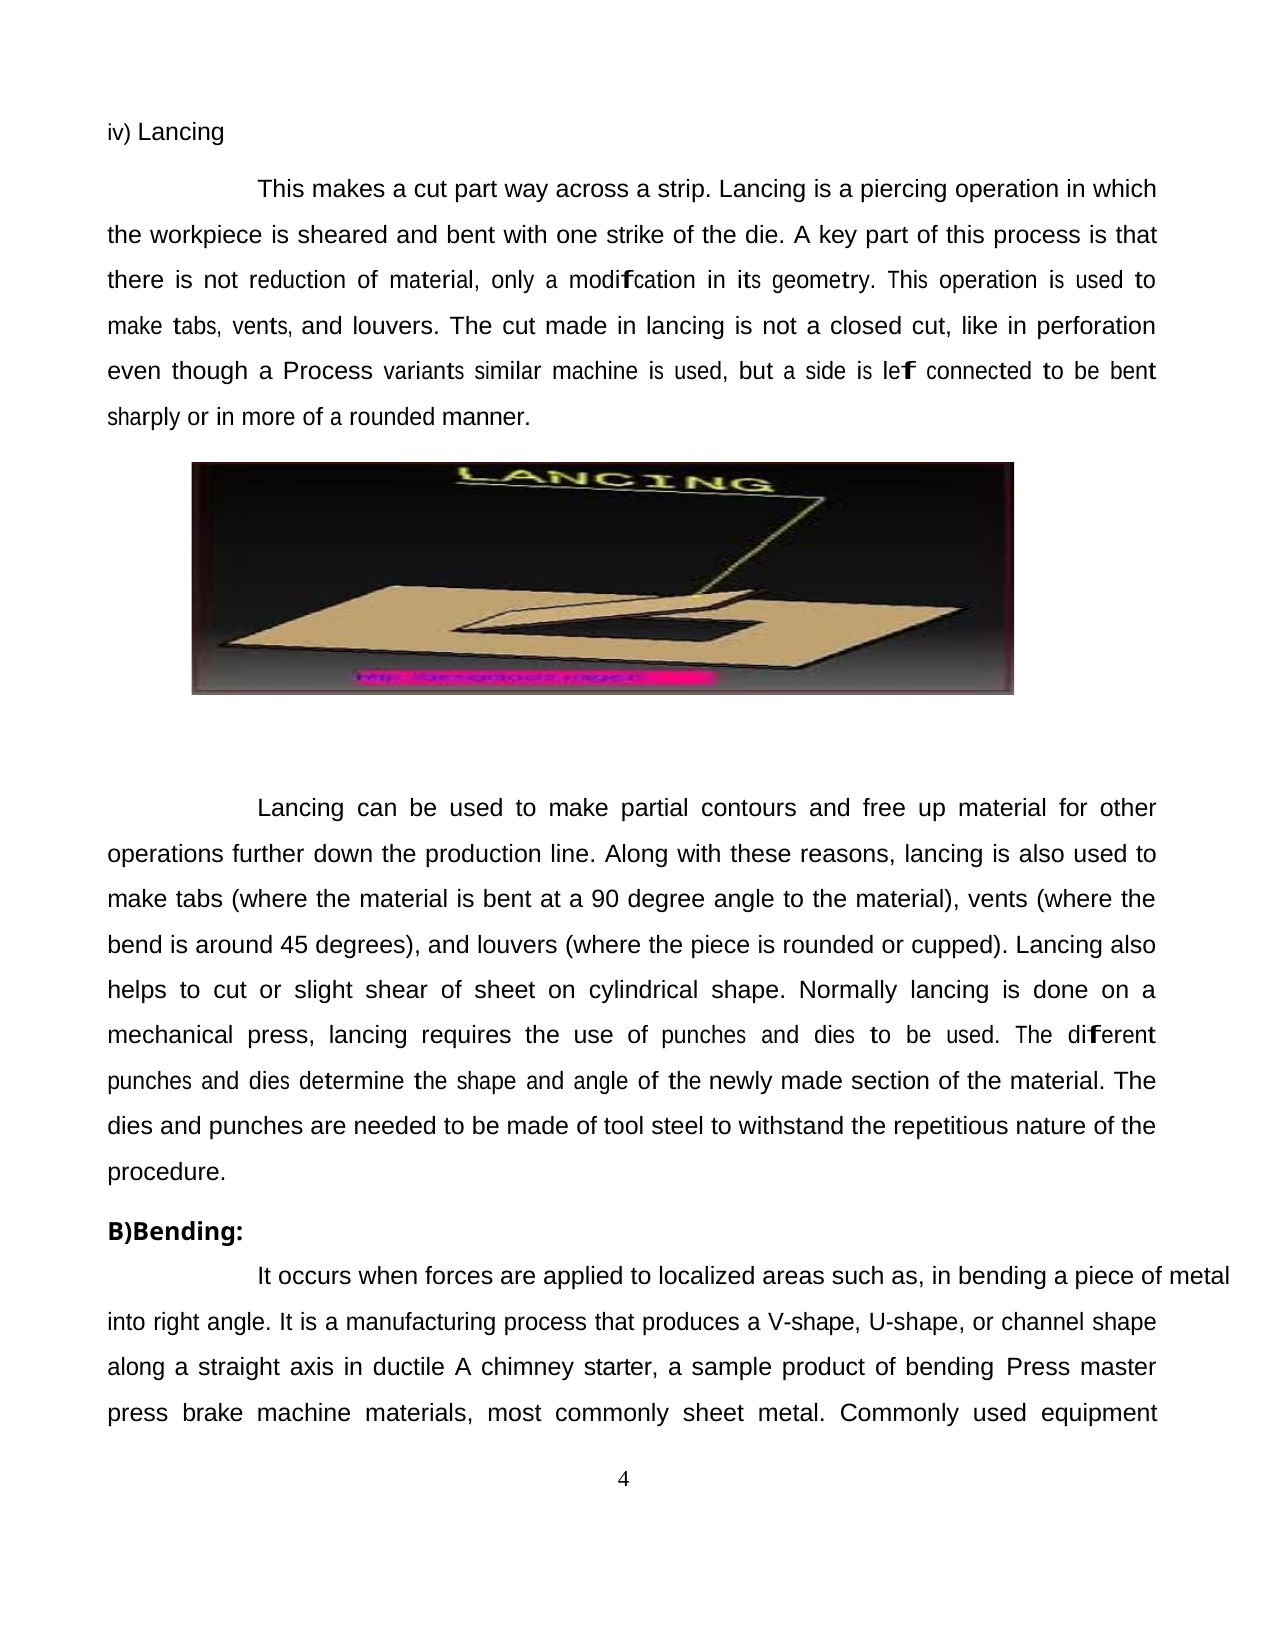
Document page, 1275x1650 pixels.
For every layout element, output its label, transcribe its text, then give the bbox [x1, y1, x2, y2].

picture [191, 462, 1015, 695]
subtitle B)Bending: [107, 1214, 1258, 1248]
text Lancing can be used to make partial contours and free up material for other operations further down the production line. Along with these reasons, lancing is also used to make tabs (where the material is bent at a 90 degree angle to the material), vents (where the bend is around 45 degrees), and louvers (where the piece is rounded or cupped). Lancing also helps to cut or slight shear of sheet on cylindrical shape. Normally lancing is done on a mechanical press, lancing requires the use of punches and dies to be used. The diferent punches and dies determine the shape and angle of the newly made section of the material. The dies and punches are needed to be made of tool steel to withstand the repetitious nature of the procedure. [107, 793, 1157, 1185]
text It occurs when forces are applied to localized areas such as, in bending a piece of metal [257, 1261, 1258, 1290]
list Lancing [107, 117, 1258, 146]
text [107, 1307, 1157, 1426]
text This makes a cut part way across a strip. Lancing is a piercing operation in which the workpiece is sheared and bent with one strike of the die. A key part of this process is that there is not reduction of material, only a modifcation in its geometry. This operation is used to make tabs, vents, and louvers. The cut made in lancing is not a closed cut, like in perforation even though a Process variants similar machine is used, but a side is lef connected to be bent sharply or in more of a rounded manner. [107, 174, 1157, 430]
